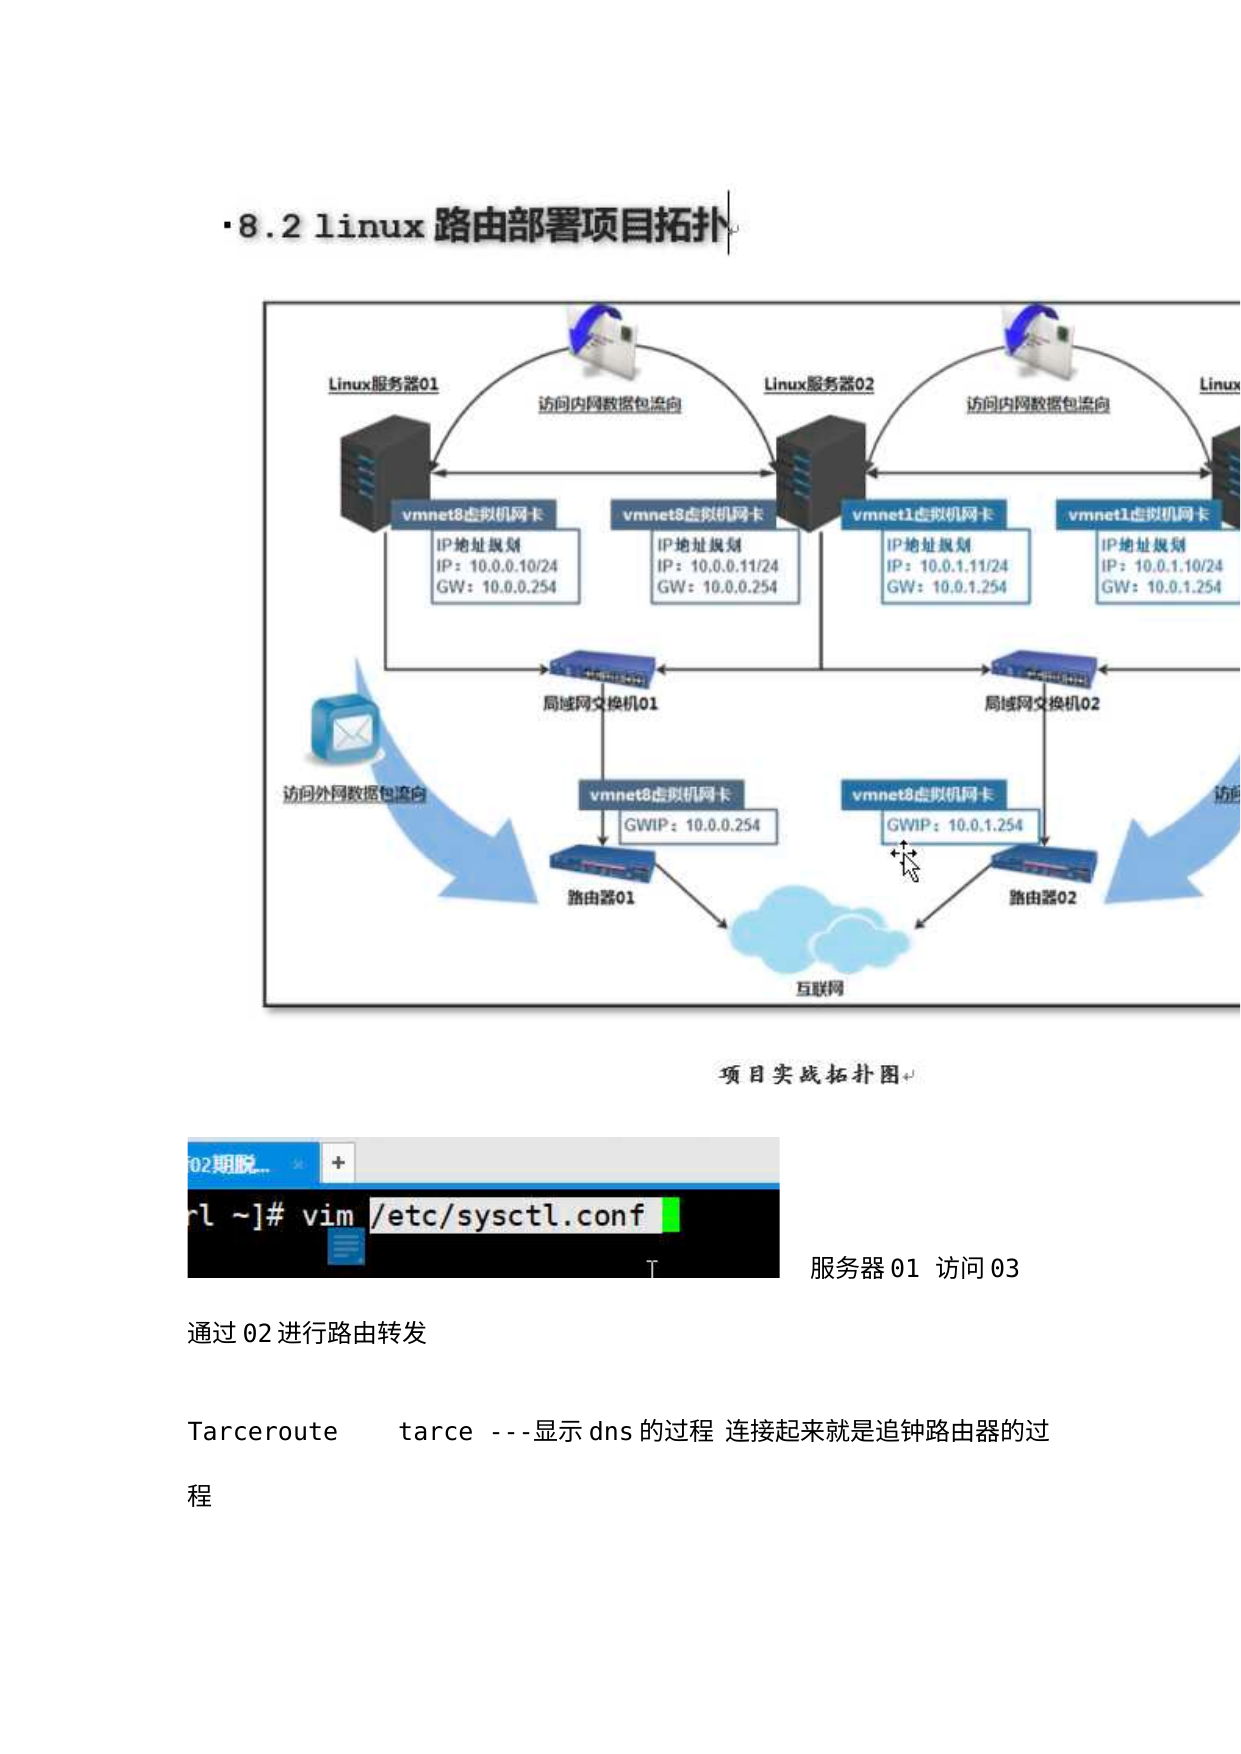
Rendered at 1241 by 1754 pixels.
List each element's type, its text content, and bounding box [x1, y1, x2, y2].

text Tarceroute tarce ---显示dns的过程 连接起来就是追钟路由器的过程 [187, 1397, 1053, 1527]
picture [187, 162, 1241, 1111]
picture [187, 1137, 780, 1278]
